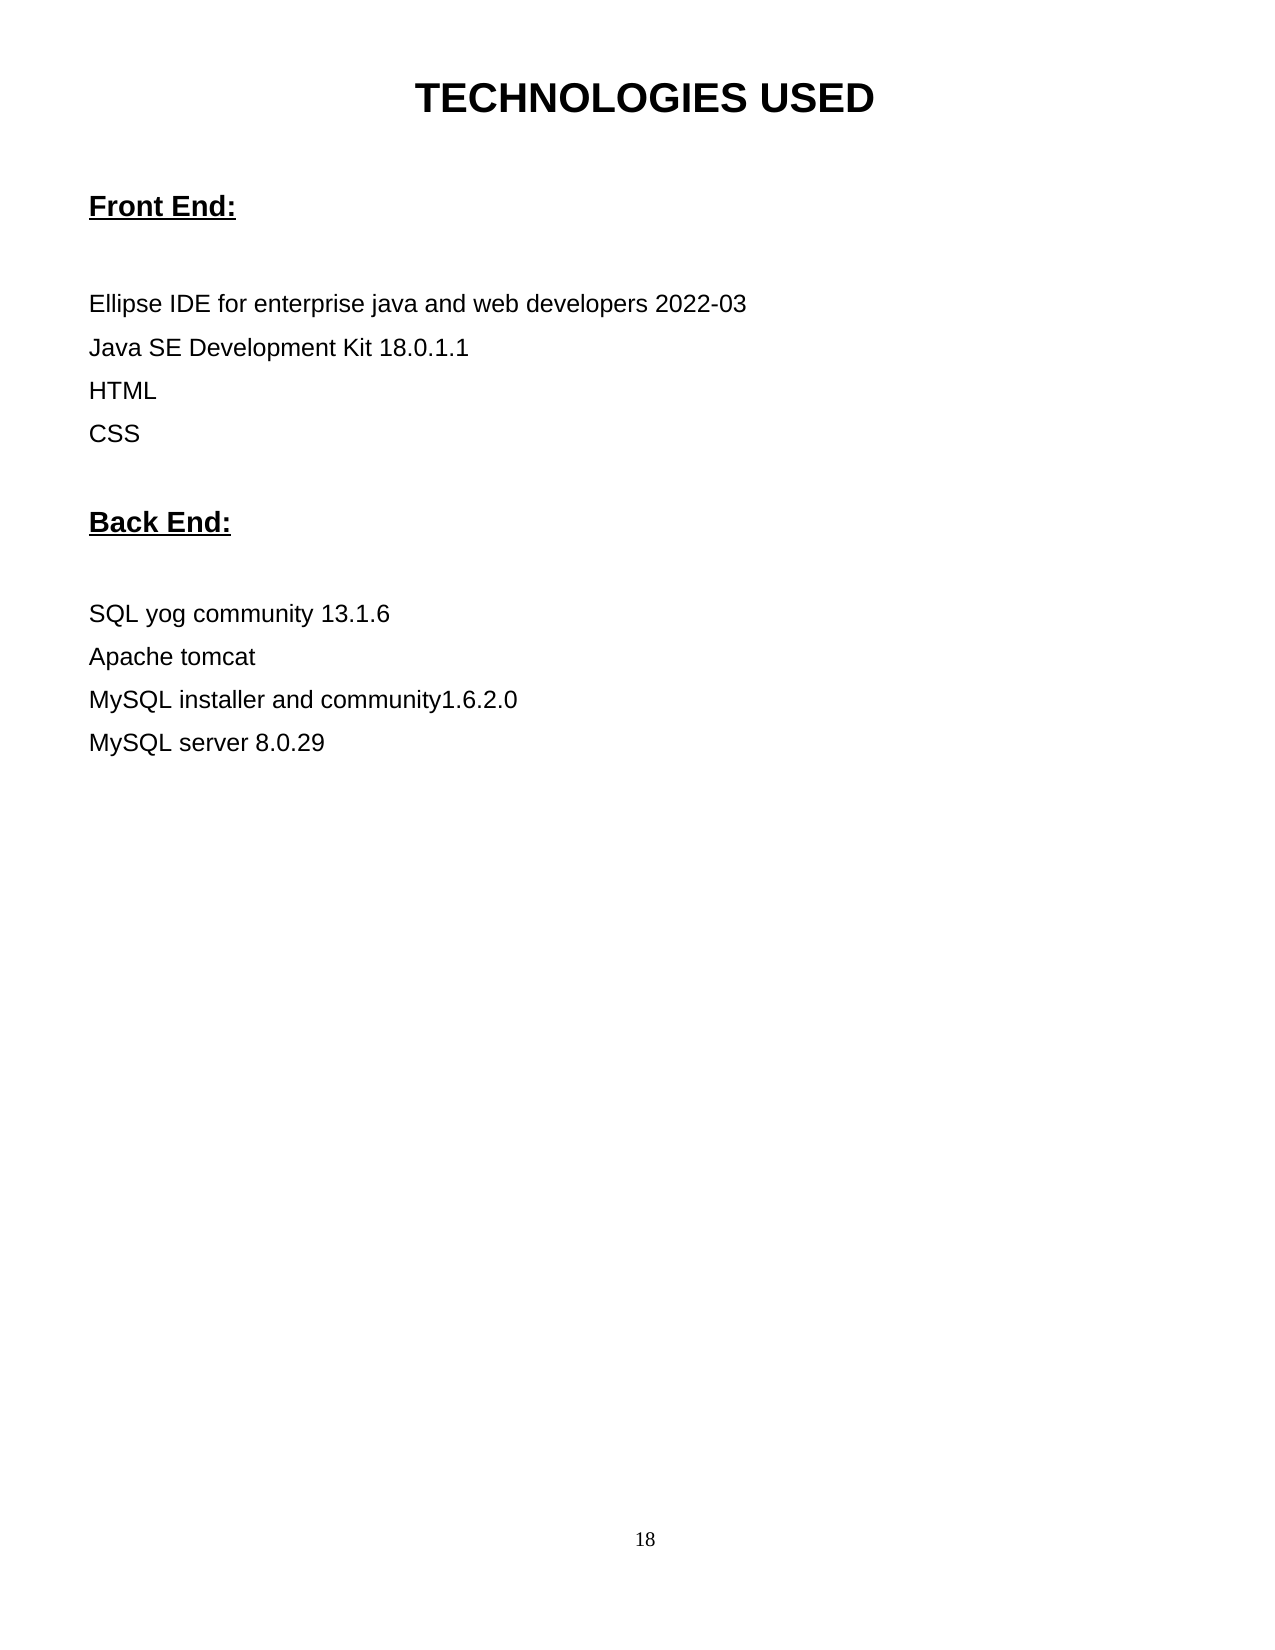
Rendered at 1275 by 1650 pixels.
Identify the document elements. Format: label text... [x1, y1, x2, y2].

text MySQL server 8.0.29 [89, 728, 1201, 757]
text Apache tomcat [89, 642, 1201, 670]
text Front End: [89, 189, 1201, 222]
text Java SE Development Kit 18.0.1.1 [89, 333, 1201, 361]
text CSS [89, 419, 1201, 448]
text HTML [89, 376, 1201, 404]
text SQL yog community 13.1.6 [89, 598, 1201, 627]
text Back End: [89, 505, 1201, 539]
text Ellipse IDE for enterprise java and web developers 2022-03 [89, 289, 1201, 318]
text MySQL installer and community1.6.2.0 [89, 685, 1201, 713]
text TECHNOLOGIES USED [89, 74, 1201, 122]
